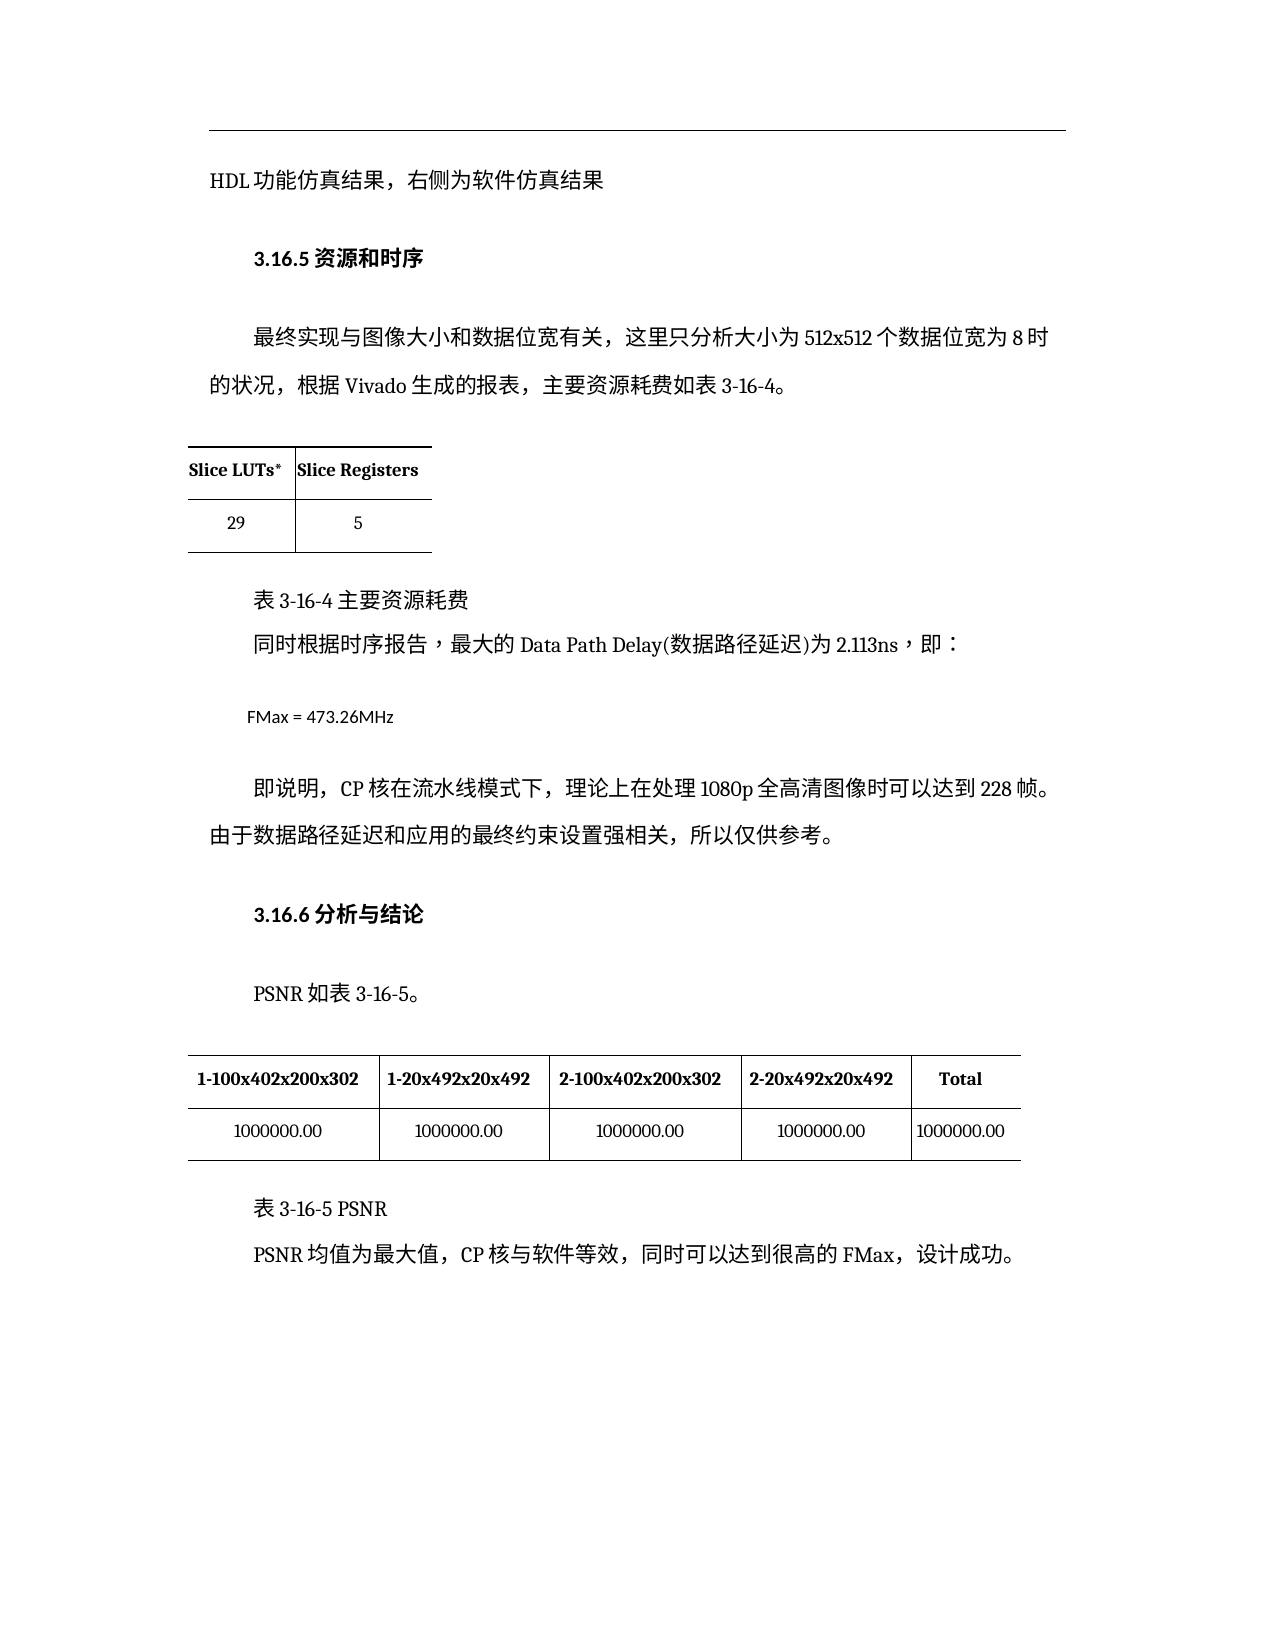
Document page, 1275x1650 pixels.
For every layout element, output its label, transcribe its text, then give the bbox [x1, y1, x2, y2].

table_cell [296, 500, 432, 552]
subtitle 3.16.5 资源和时序 [209, 241, 1066, 273]
text 最终实现与图像大小和数据位宽有关，这里只分析大小为512x512个数据位宽为8时的状况，根据Vivado生成的报表，主要资源耗费如表3-16-4。 [209, 320, 1066, 399]
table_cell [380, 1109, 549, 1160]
subtitle 3.16.6 分析与结论 [209, 897, 1066, 929]
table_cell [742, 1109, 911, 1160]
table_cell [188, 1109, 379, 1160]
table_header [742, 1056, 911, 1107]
text 表3-16-5 PSNR [209, 1193, 1066, 1222]
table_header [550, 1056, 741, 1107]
text 即说明，CP核在流水线模式下，理论上在处理1080p全高清图像时可以达到228帧。 由于数据路径延迟和应用的最终约束设置强相关，所以仅供参考。 [209, 771, 1066, 850]
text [209, 163, 1066, 194]
text PSNR均值为最大值，CP核与软件等效，同时可以达到很高的FMax，设计成功。 [209, 1237, 1066, 1269]
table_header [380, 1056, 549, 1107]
text FMax = 473.26MHz [209, 705, 1066, 728]
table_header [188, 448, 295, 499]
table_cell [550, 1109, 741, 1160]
text PSNR如表3-16-5。 [209, 976, 1066, 1007]
text 表3-16-4 主要资源耗费 [209, 584, 1066, 614]
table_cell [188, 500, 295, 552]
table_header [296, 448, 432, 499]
text 同时根据时序报告，最大的Data Path Delay(数据路径延迟)为2.113ns，即： [209, 629, 1066, 659]
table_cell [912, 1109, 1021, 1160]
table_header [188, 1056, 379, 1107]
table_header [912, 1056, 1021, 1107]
